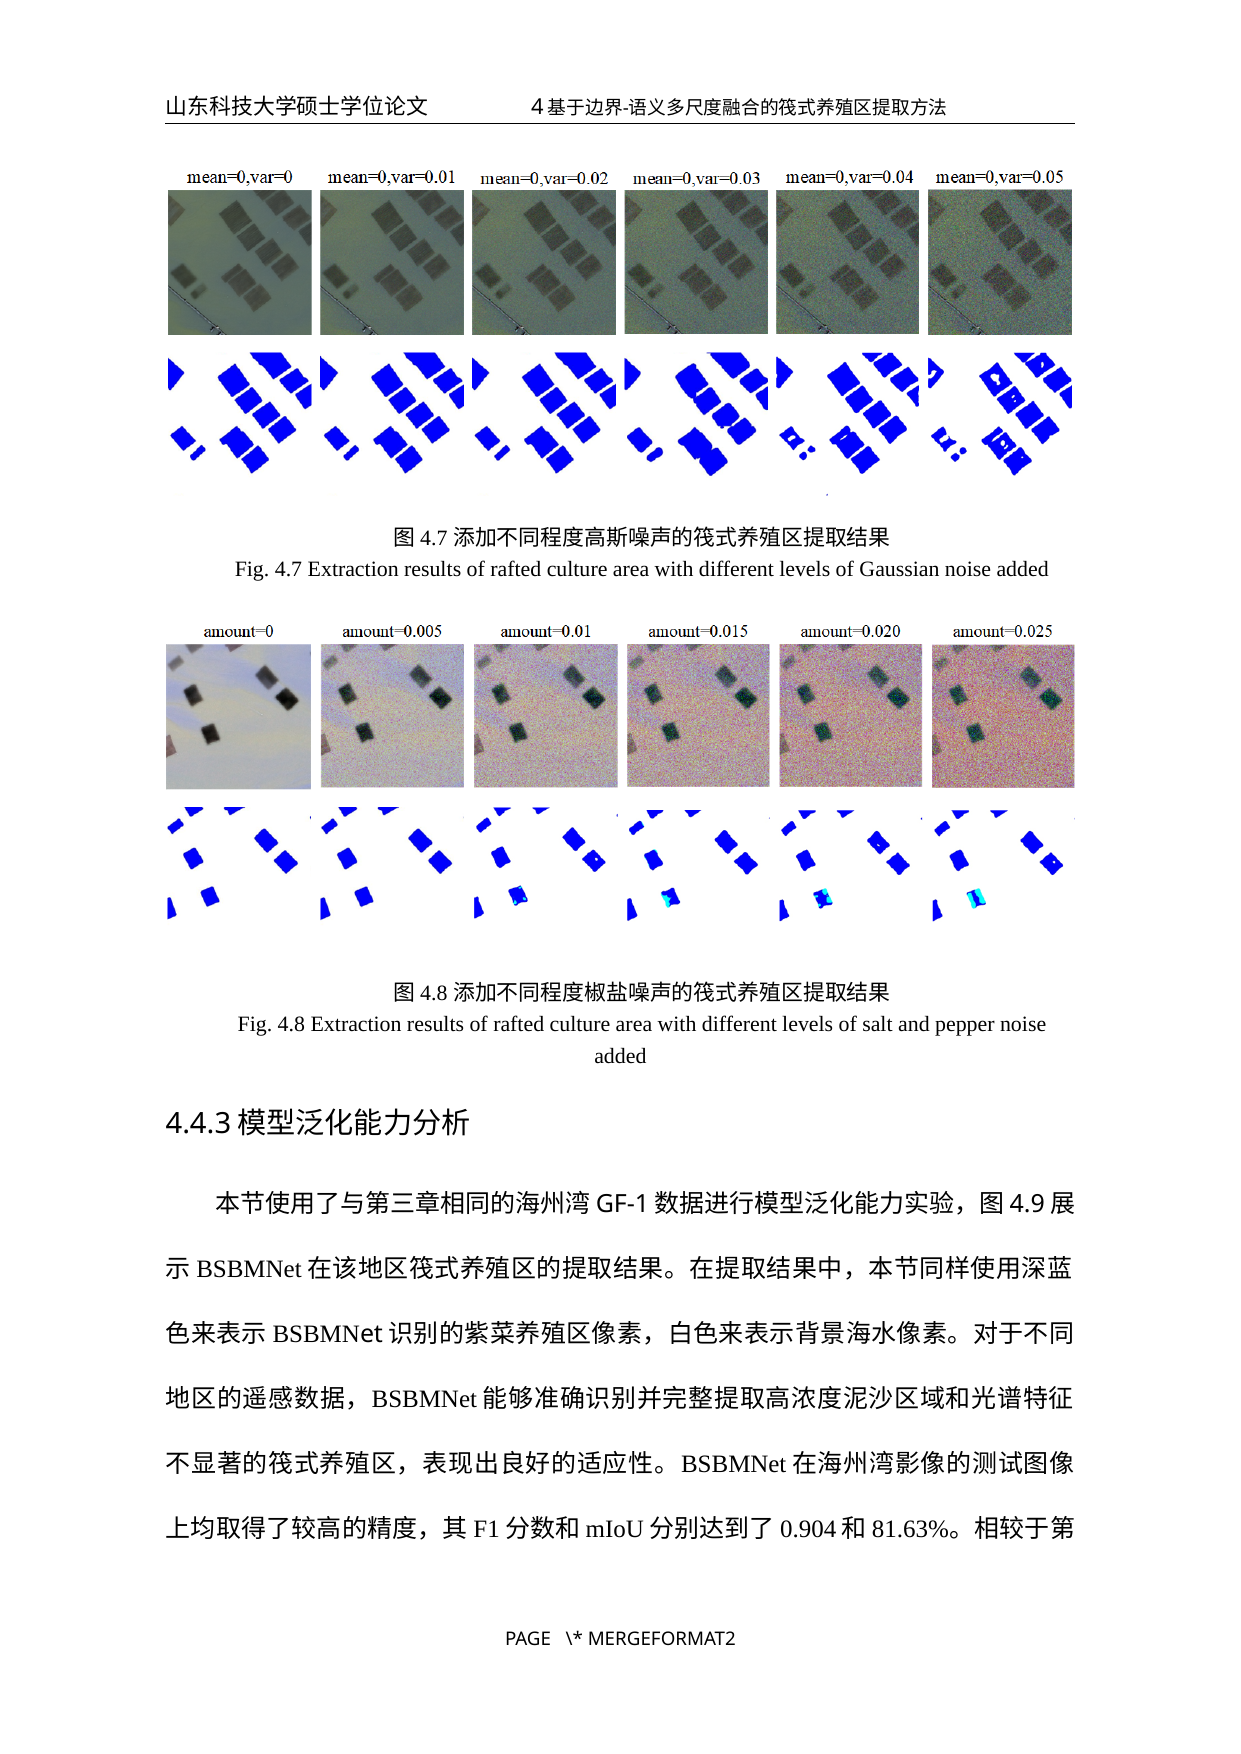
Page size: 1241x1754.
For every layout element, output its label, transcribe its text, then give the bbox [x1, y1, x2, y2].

list Fig. 4.8 Extraction results of rafted culture area with different levels of salt and pepper noise added [165, 1007, 1075, 1072]
list Fig. 4.7 Extraction results of rafted culture area with different levels of Gaussian noise added [165, 552, 1075, 584]
subtitle 4.4.3模型泛化能力分析 [165, 1088, 1075, 1153]
list 图4.8 添加不同程度椒盐噪声的筏式养殖区提取结果 [165, 974, 1075, 1007]
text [165, 1169, 1075, 1559]
list 图4.7 添加不同程度高斯噪声的筏式养殖区提取结果 [165, 519, 1075, 552]
picture [165, 617, 1075, 953]
picture [165, 162, 1075, 499]
